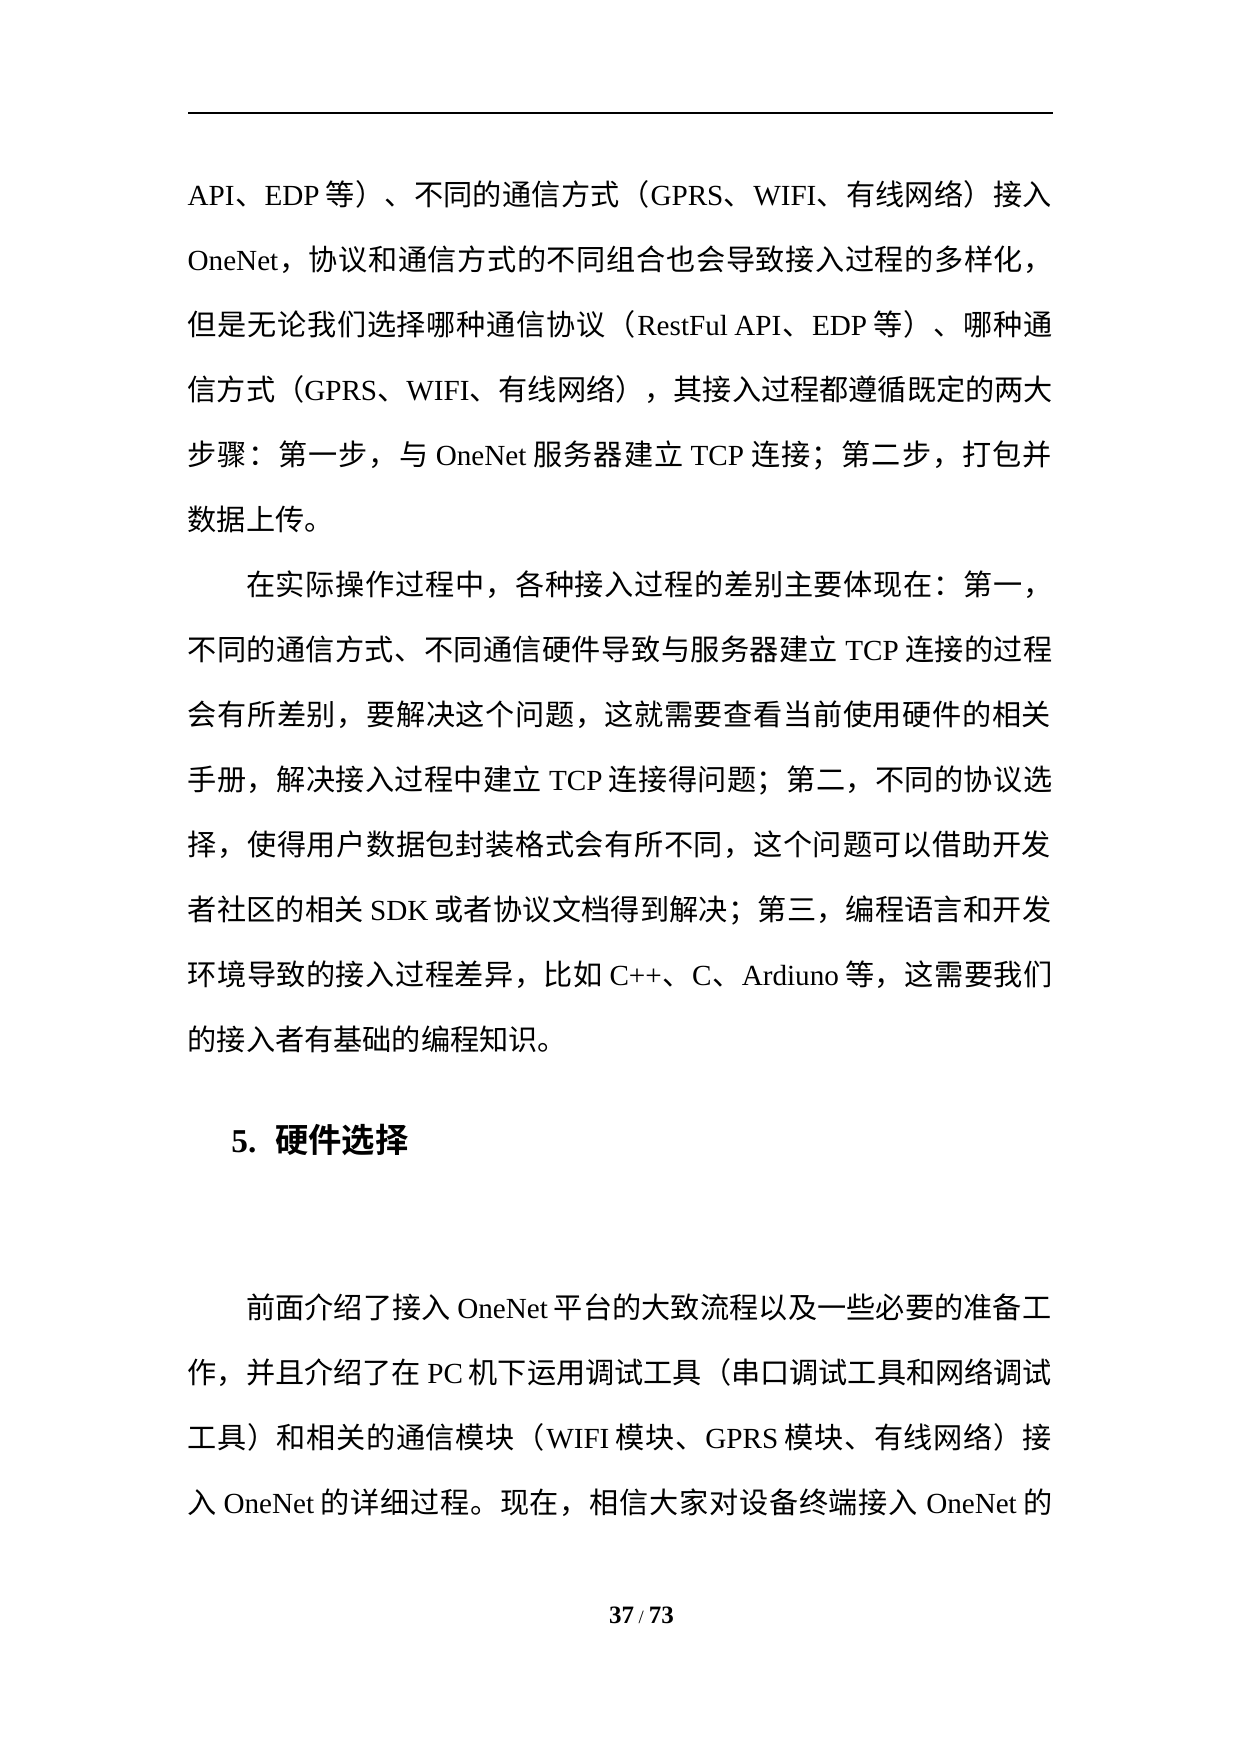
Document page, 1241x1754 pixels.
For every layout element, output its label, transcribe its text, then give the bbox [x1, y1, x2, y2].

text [187, 1273, 1053, 1533]
text 在实际操作过程中，各种接入过程的差别主要体现在：第一，不同的通信方式、不同通信硬件导致与服务器建立TCP连接的过程会有所差别，要解决这个问题，这就需要查看当前使用硬件的相关手册，解决接入过程中建立TCP连接得问题；第二，不同的协议选择，使得用户数据包封装格式会有所不同，这个问题可以借助开发者社区的相关SDK或者协议文档得到解决；第三，编程语言和开发环境导致的接入过程差异，比如C++、C、Ardiuno等，这需要我们的接入者有基础的编程知识。 [187, 550, 1053, 1070]
subtitle 硬件选择 [231, 1106, 1053, 1171]
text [187, 160, 1053, 550]
